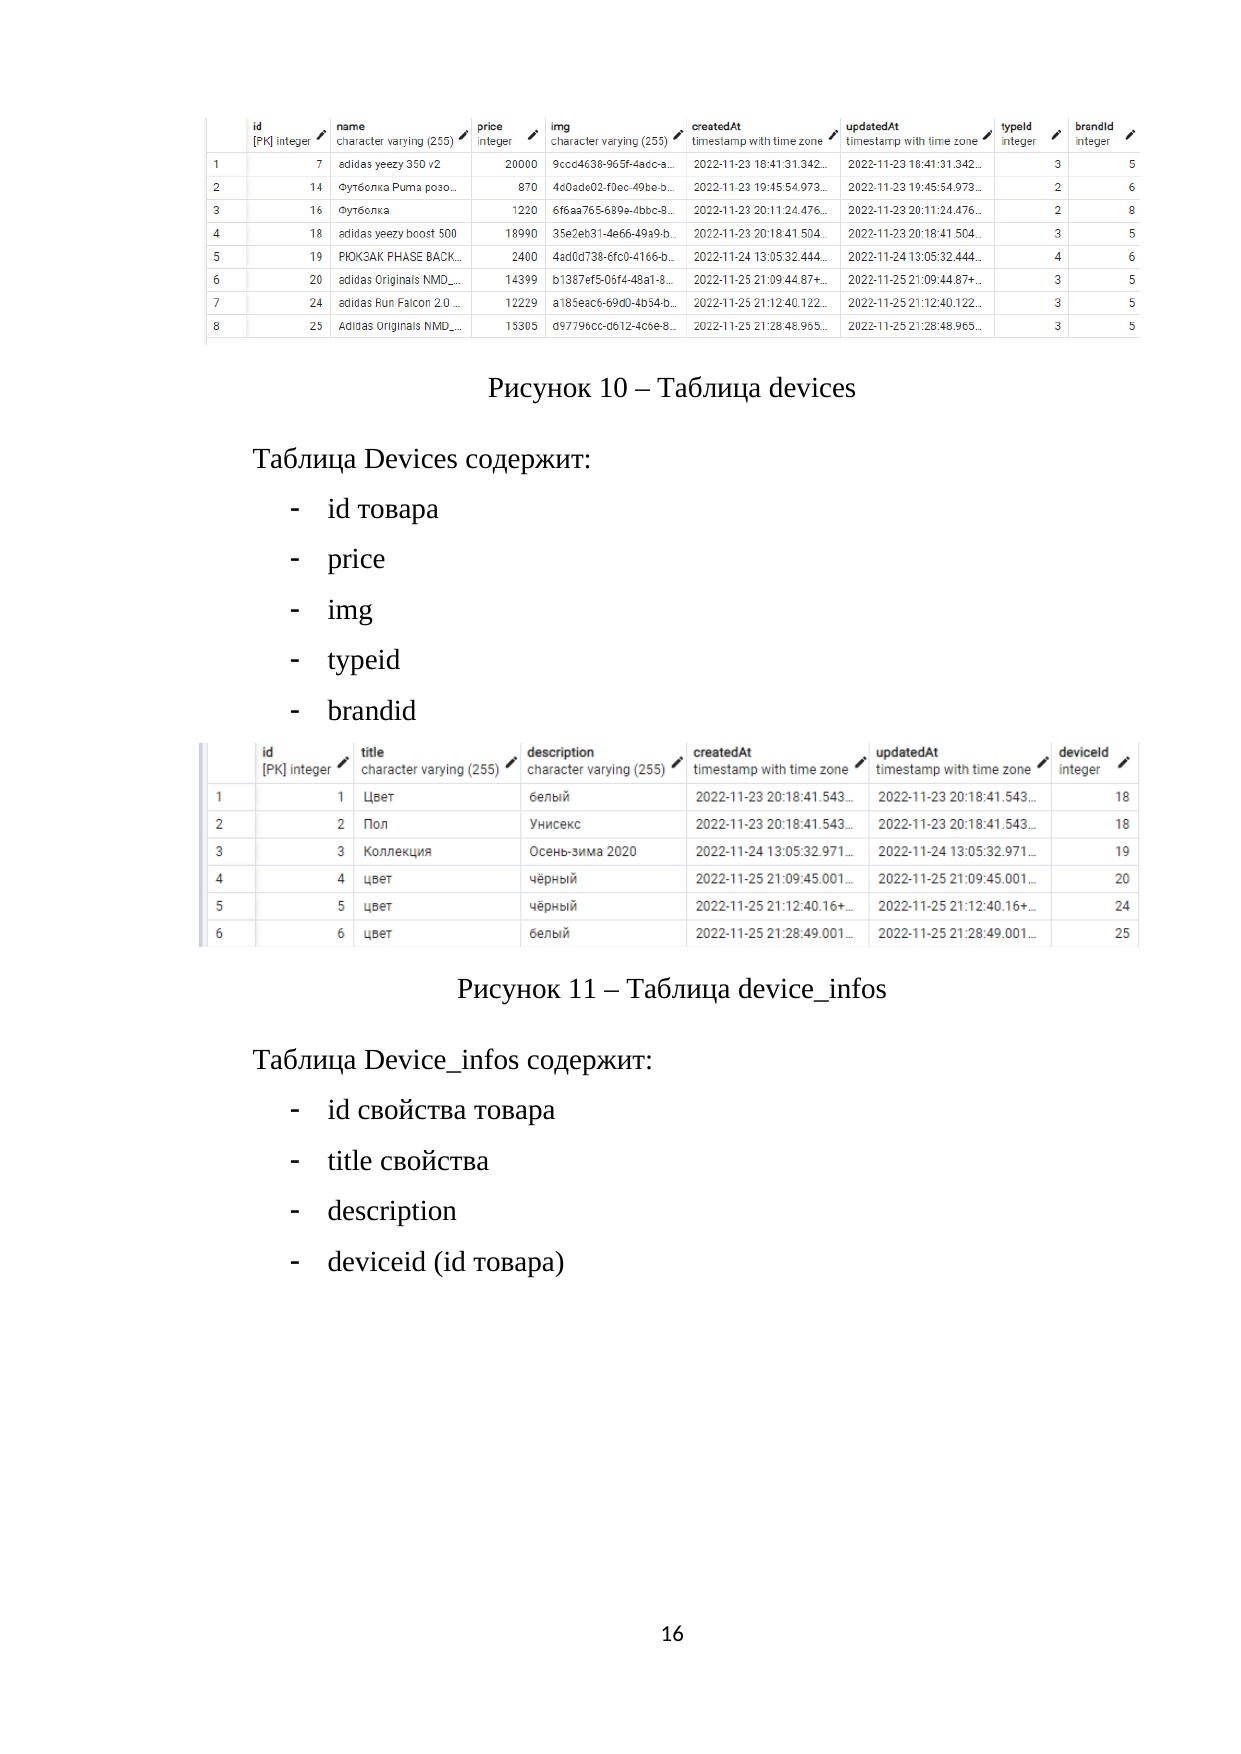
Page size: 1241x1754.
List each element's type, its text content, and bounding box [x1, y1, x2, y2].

text Рисунок 11 – Таблица device_infos [177, 971, 1167, 1004]
list id свойства товара [290, 1092, 1167, 1126]
list brandid [290, 693, 1167, 726]
list typeid [290, 642, 1167, 676]
list img [290, 592, 1167, 626]
text Таблица Device_infos содержит: [177, 1042, 1167, 1076]
picture [198, 743, 1145, 947]
picture [203, 118, 1141, 345]
list description [290, 1193, 1167, 1227]
list deviceid (id товара) [290, 1244, 1167, 1277]
text Рисунок 10 – Таблица devices [177, 370, 1167, 403]
list title свойства [290, 1143, 1167, 1177]
text Таблица Devices содержит: [177, 441, 1167, 474]
list price [290, 542, 1167, 575]
list id товара [290, 491, 1167, 525]
